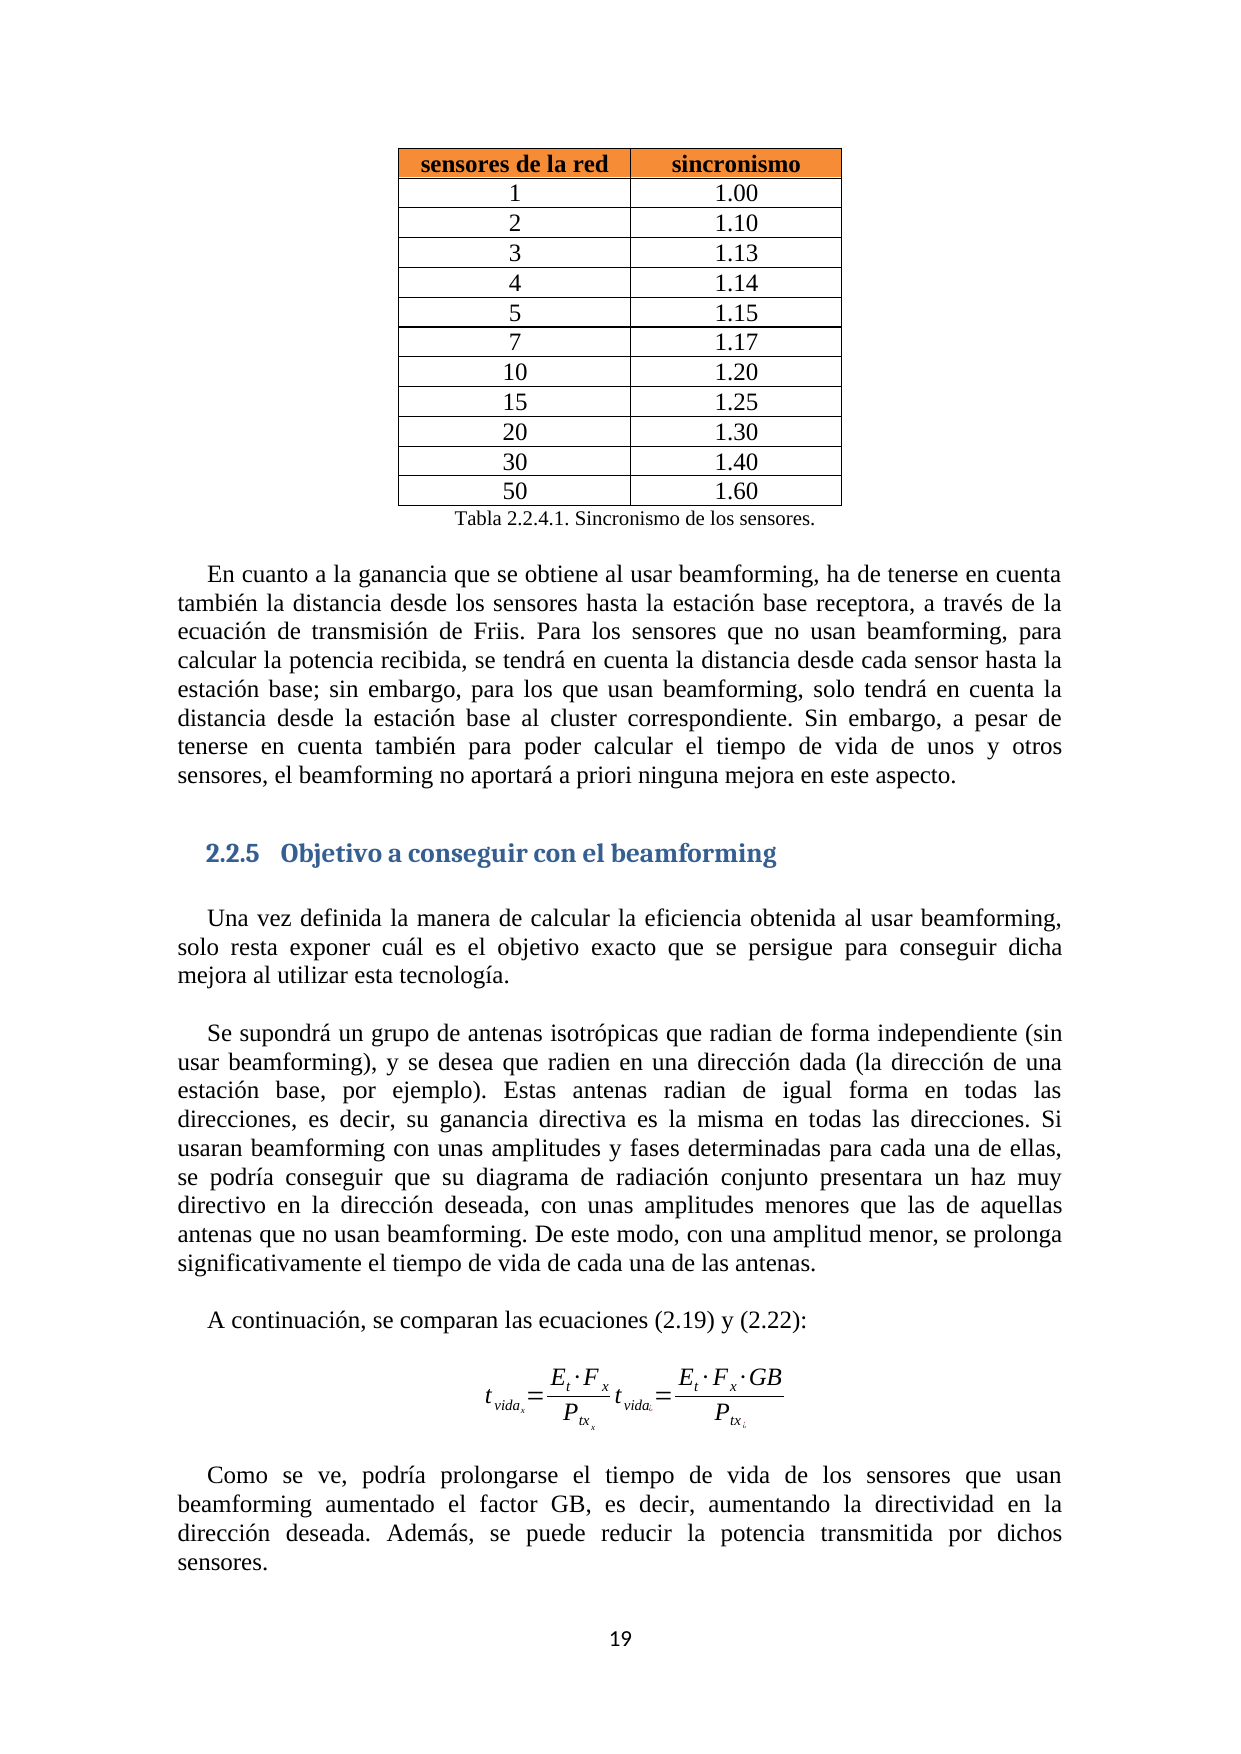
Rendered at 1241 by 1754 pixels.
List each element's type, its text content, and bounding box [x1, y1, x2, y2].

table_cell 15 [399, 387, 630, 416]
table_cell 1.13 [631, 238, 841, 267]
text Una vez definida la manera de calcular la eficiencia obtenida al usar beamforming, solo resta exponer cuál es el objetivo exacto que se persigue para conseguir dicha mejora al utilizar esta tecnología. [177, 903, 1063, 989]
table_cell 1 [399, 179, 630, 207]
table_cell 1.20 [631, 357, 841, 386]
table_cell 1.00 [631, 179, 841, 207]
table_cell 10 [399, 357, 630, 386]
table_cell 5 [399, 298, 630, 326]
table_cell 1.60 [631, 476, 841, 505]
table_cell 1.17 [631, 328, 841, 356]
text A continuación, se comparan las ecuaciones (2.19) y (2.22): [177, 1306, 1063, 1334]
table_cell 1.40 [631, 447, 841, 475]
table_cell 4 [399, 268, 630, 297]
table_cell 7 [399, 328, 630, 356]
table_cell 2 [399, 208, 630, 237]
table_cell 1.25 [631, 387, 841, 416]
table_cell 1.14 [631, 268, 841, 297]
table_cell 20 [399, 417, 630, 446]
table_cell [399, 149, 630, 177]
text Como se ve, podría prolongarse el tiempo de vida de los sensores que usan beamforming aumentado el factor GB, es decir, aumentando la directividad en la dirección deseada. Además, se puede reducir la potencia transmitida por dichos sensores. [177, 1460, 1063, 1575]
text Se supondrá un grupo de antenas isotrópicas que radian de forma independiente (sin usar beamforming), y se desea que radien en una dirección dada (la dirección de una estación base, por ejemplo). Estas antenas radian de igual forma en todas las direcciones, es decir, su ganancia directiva es la misma en todas las direcciones. Si usaran beamforming con unas amplitudes y fases determinadas para cada una de ellas, se podría conseguir que su diagrama de radiación conjunto presentara un haz muy directivo en la dirección deseada, con unas amplitudes menores que las de aquellas antenas que no usan beamforming. De este modo, con una amplitud menor, se prolonga significativamente el tiempo de vida de cada una de las antenas. [177, 1018, 1063, 1277]
table_cell 1.15 [631, 298, 841, 326]
text En cuanto a la ganancia que se obtiene al usar beamforming, ha de tenerse en cuenta también la distancia desde los sensores hasta la estación base receptora, a través de la ecuación de transmisión de Friis. Para los sensores que no usan beamforming, para calcular la potencia recibida, se tendrá en cuenta la distancia desde cada sensor hasta la estación base; sin embargo, para los que usan beamforming, solo tendrá en cuenta la distancia desde la estación base al cluster correspondiente. Sin embargo, a pesar de tenerse en cuenta también para poder calcular el tiempo de vida de unos y otros sensores, el beamforming no aportará a priori ninguna mejora en este aspecto. [177, 559, 1063, 789]
table_cell 1.10 [631, 208, 841, 237]
subtitle Objetivo a conseguir con el beamforming [206, 838, 1063, 870]
table_cell 1.30 [631, 417, 841, 446]
table_cell 3 [399, 238, 630, 267]
text Tabla 2.2.4.1. Sincronismo de los sensores. [177, 506, 1063, 530]
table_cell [631, 149, 841, 177]
table_cell 30 [399, 447, 630, 475]
table_cell 50 [399, 476, 630, 505]
